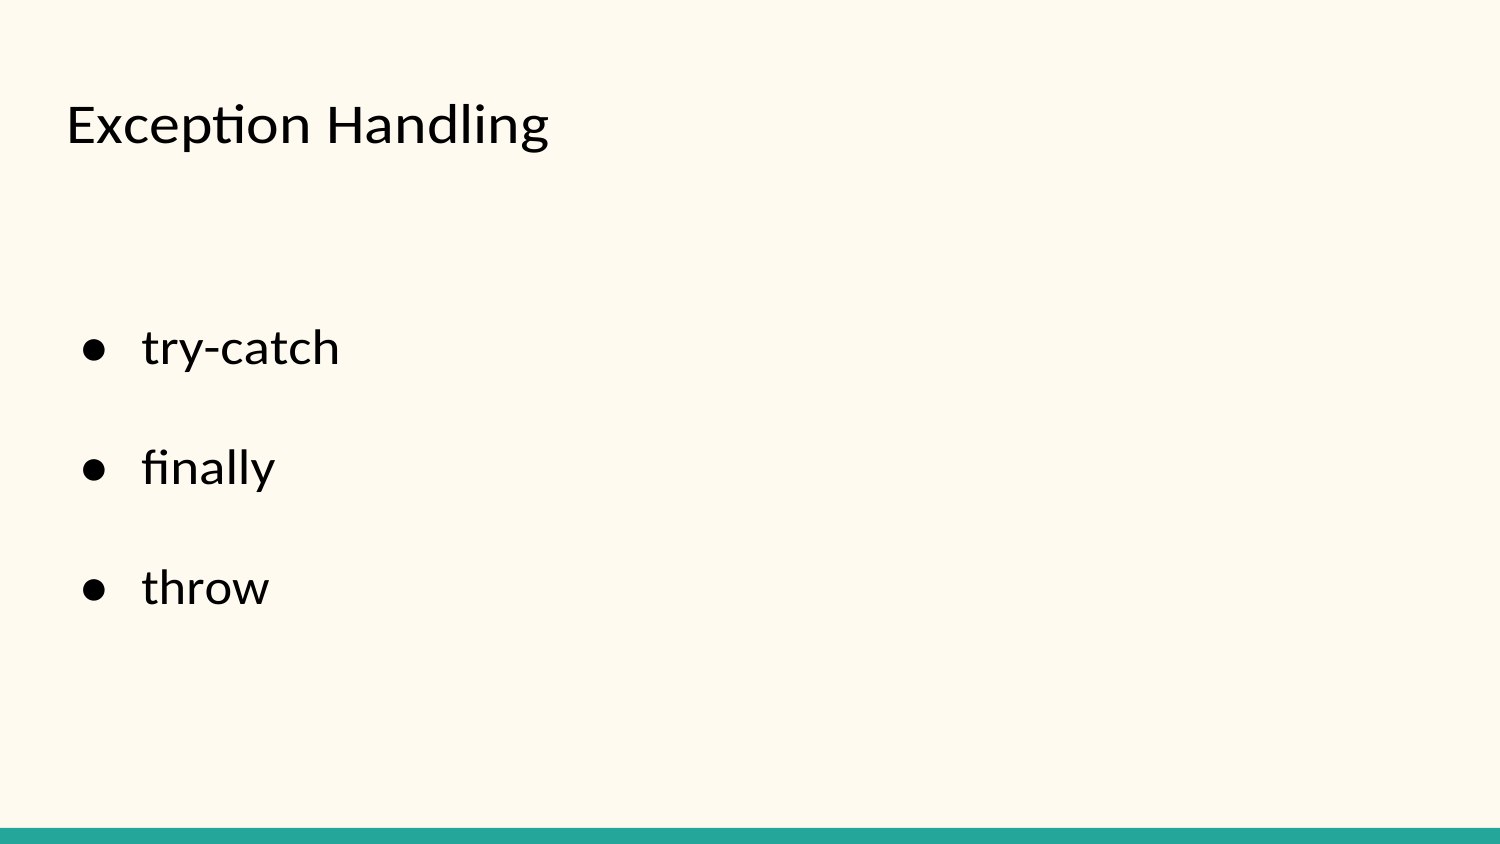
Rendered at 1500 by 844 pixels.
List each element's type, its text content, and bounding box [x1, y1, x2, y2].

list try-catch [78, 316, 1500, 377]
text Exception Handling [66, 89, 1500, 158]
list finally [78, 436, 1500, 497]
list throw [78, 556, 1500, 617]
